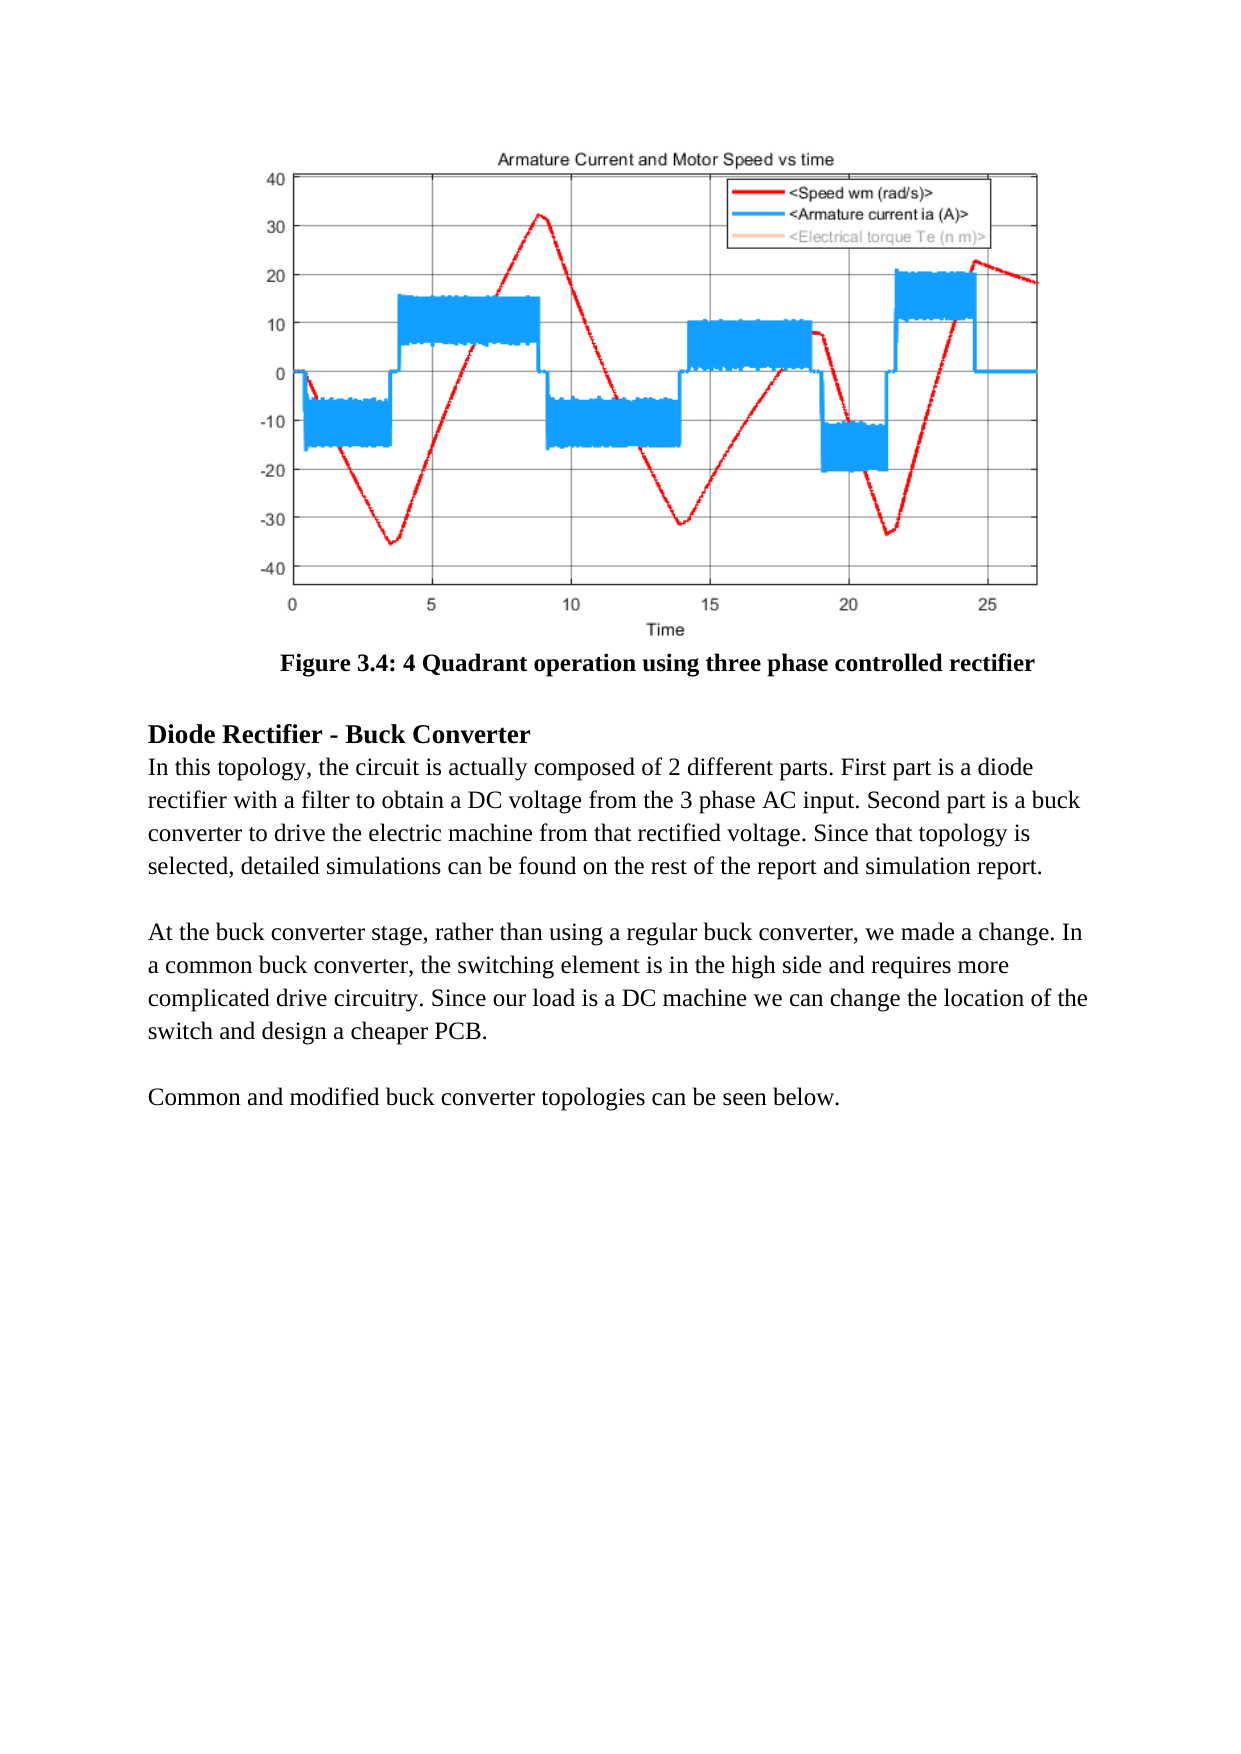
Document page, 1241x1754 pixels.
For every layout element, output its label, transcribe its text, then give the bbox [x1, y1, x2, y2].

subtitle Diode Rectifier - Buck Converter [148, 719, 1093, 750]
picture [260, 147, 1055, 645]
text Common and modified buck converter topologies can be seen below. [148, 1082, 1093, 1111]
text In this topology, the circuit is actually composed of 2 different parts. First part is a diode rectifier with a filter to obtain a DC voltage from the 3 phase AC input. Second part is a buck converter to drive the electric machine from that rectified voltage. Since that topology is selected, detailed simulations can be found on the rest of the report and simulation report. [148, 752, 1093, 880]
text At the buck converter stage, rather than using a regular buck converter, we made a change. In a common buck converter, the switching element is in the high side and requires more complicated drive circuitry. Since our load is a DC machine we can change the location of the switch and design a cheaper PCB. [148, 917, 1093, 1045]
